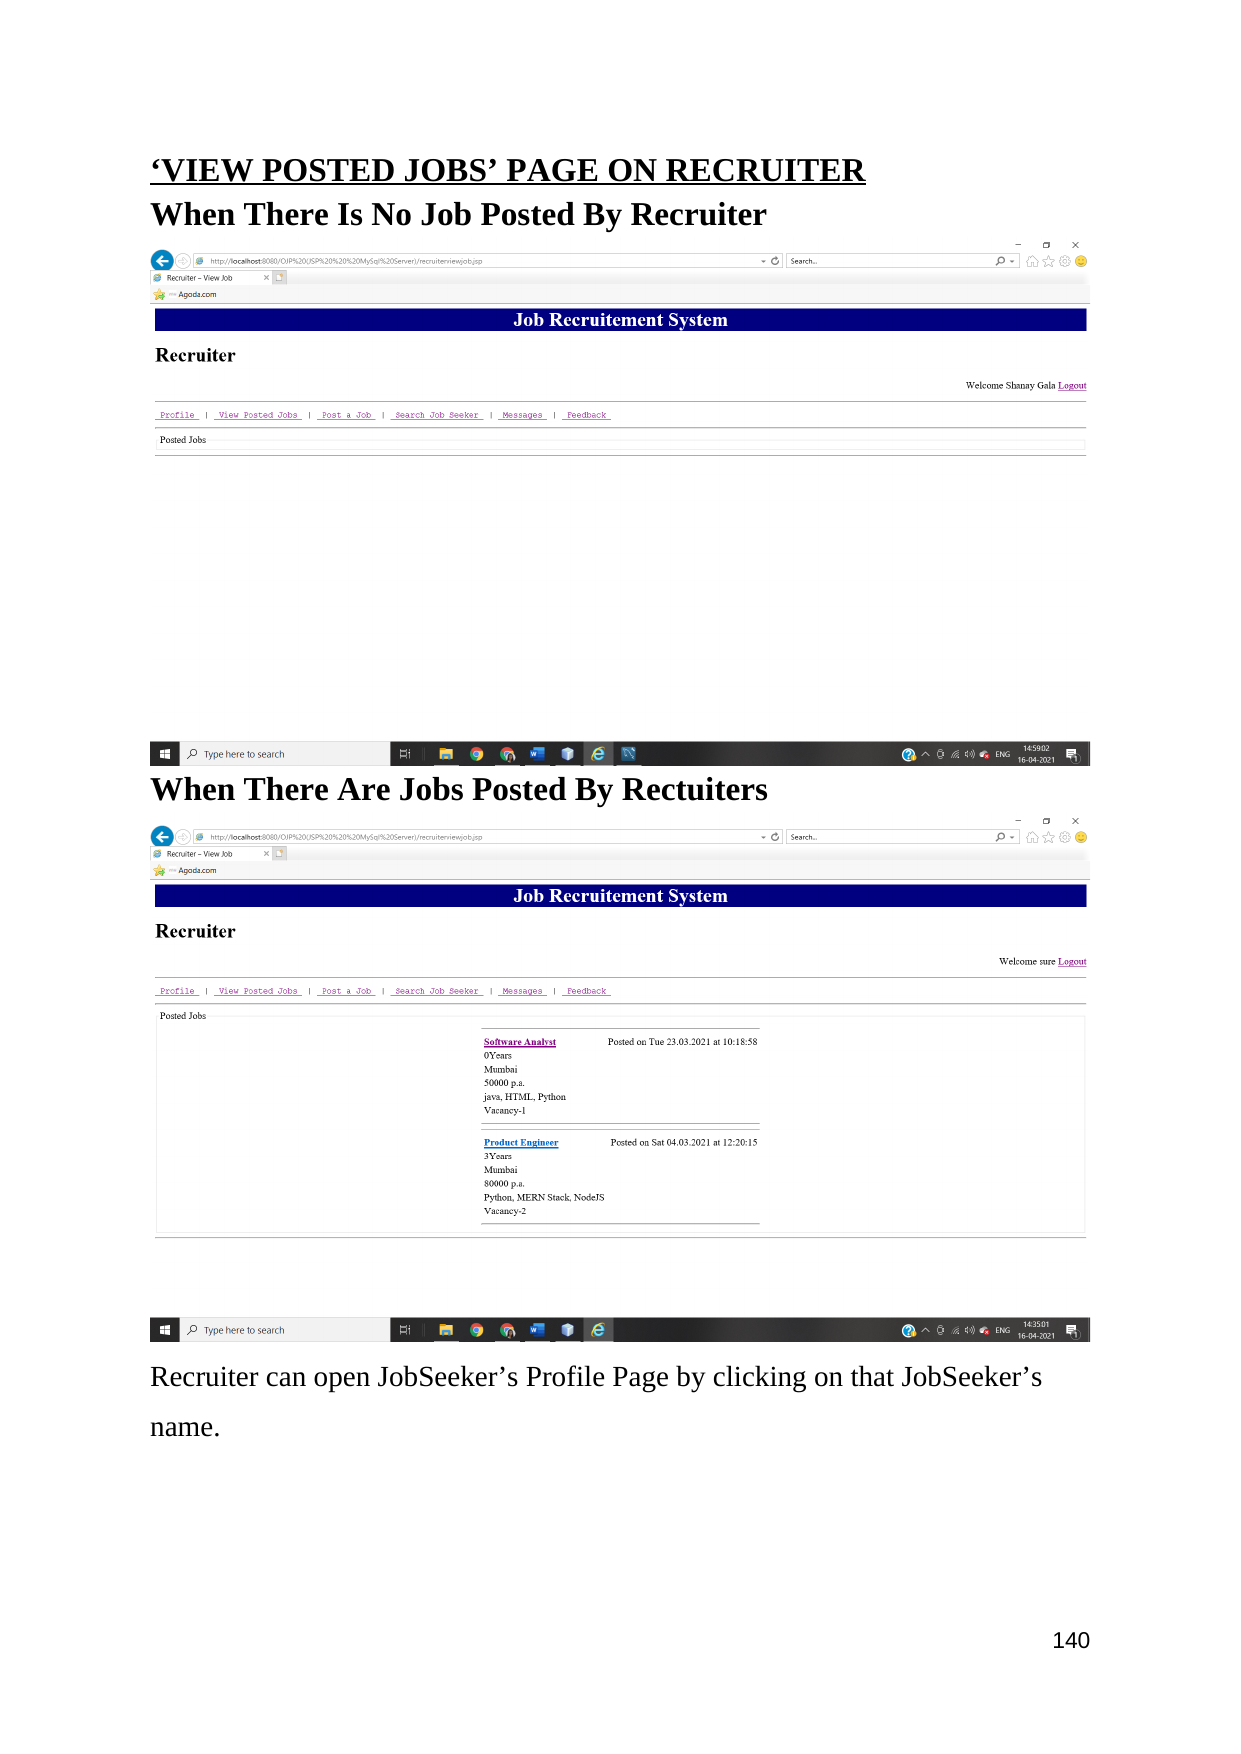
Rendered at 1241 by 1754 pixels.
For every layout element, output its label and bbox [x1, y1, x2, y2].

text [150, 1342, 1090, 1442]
picture [157, 833, 168, 841]
picture [150, 236, 1091, 766]
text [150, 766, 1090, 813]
picture [157, 257, 168, 265]
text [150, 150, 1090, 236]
picture [150, 813, 1091, 1342]
